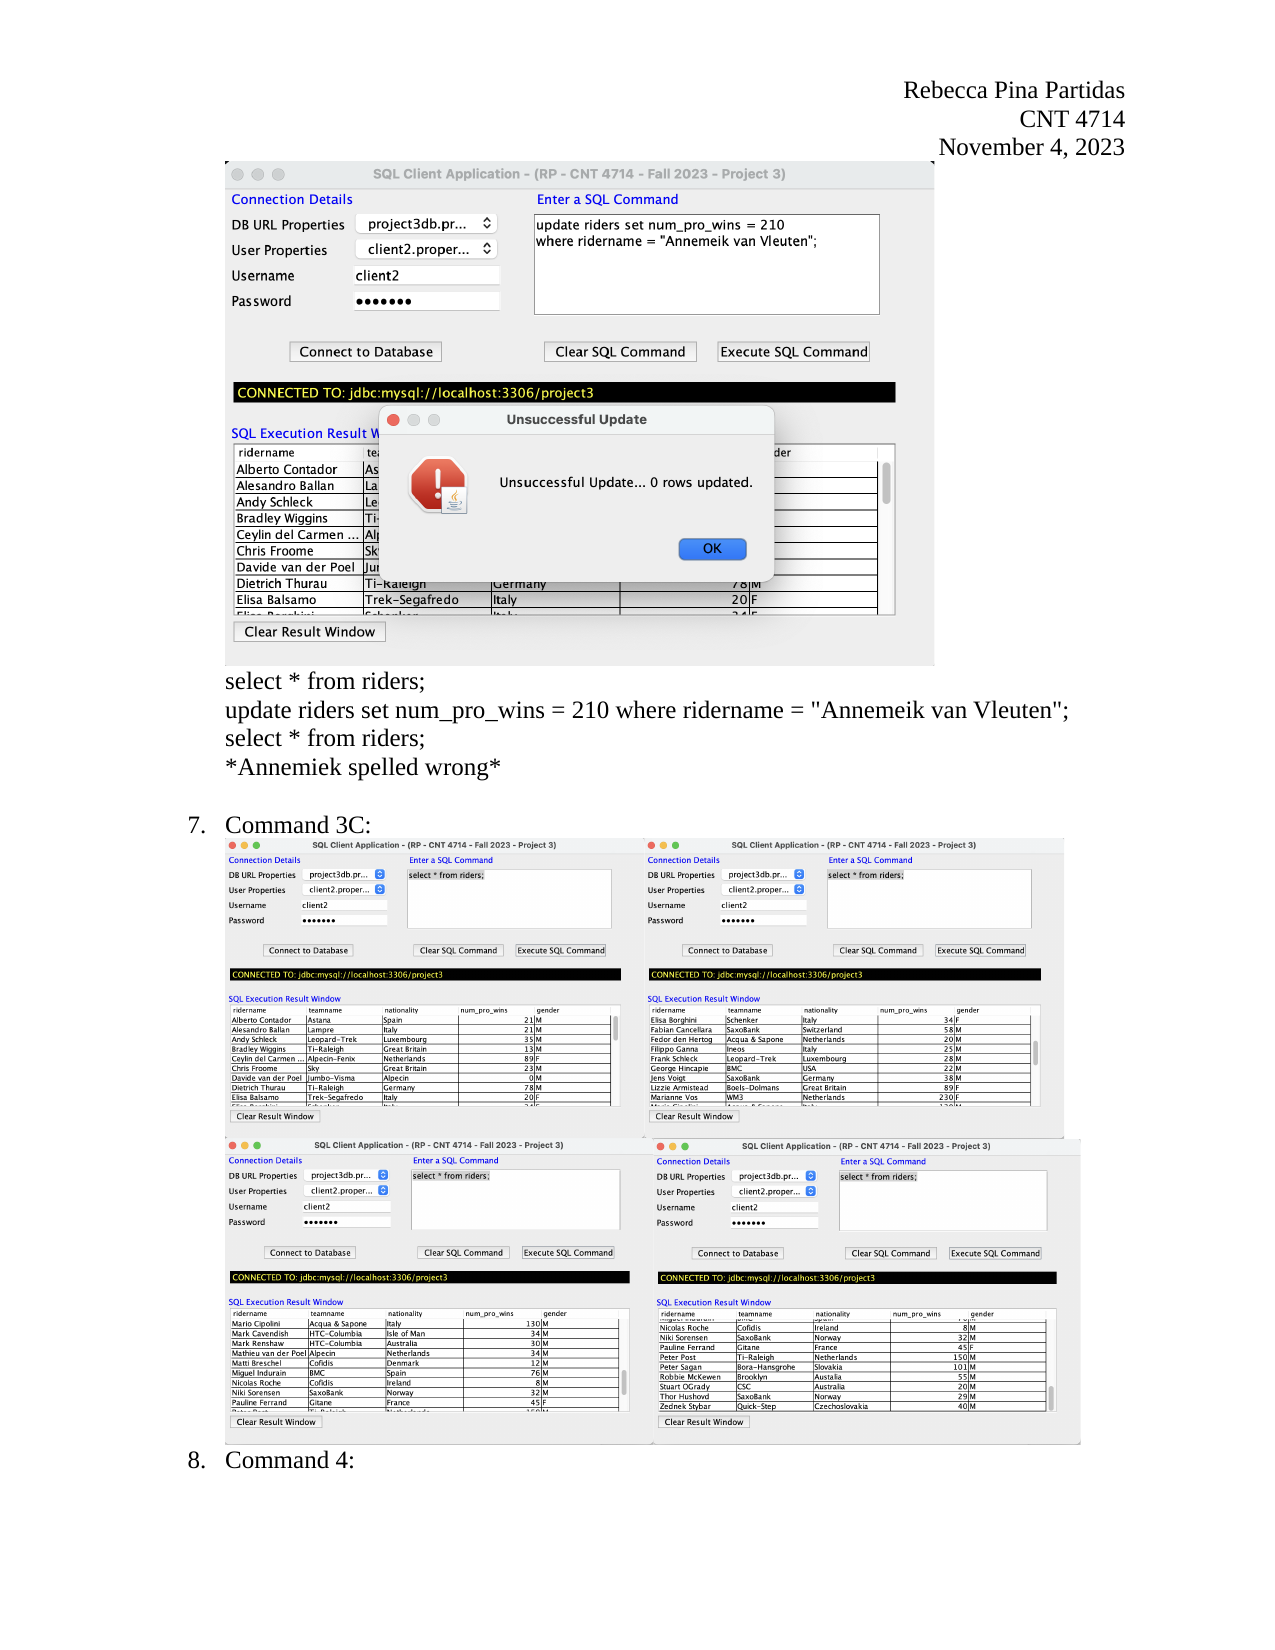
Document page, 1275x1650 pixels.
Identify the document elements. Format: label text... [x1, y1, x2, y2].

list Command 3C: [187, 810, 1125, 838]
list select * from riders; update riders set num_pro_wins = 210 where ridername = "Annemeik van Vleuten"; select * from riders; [225, 666, 1125, 752]
picture [225, 161, 935, 666]
list Command 4: [187, 1445, 1125, 1474]
picture [225, 838, 1081, 1445]
list *Annemiek spelled wrong* [225, 752, 1125, 781]
